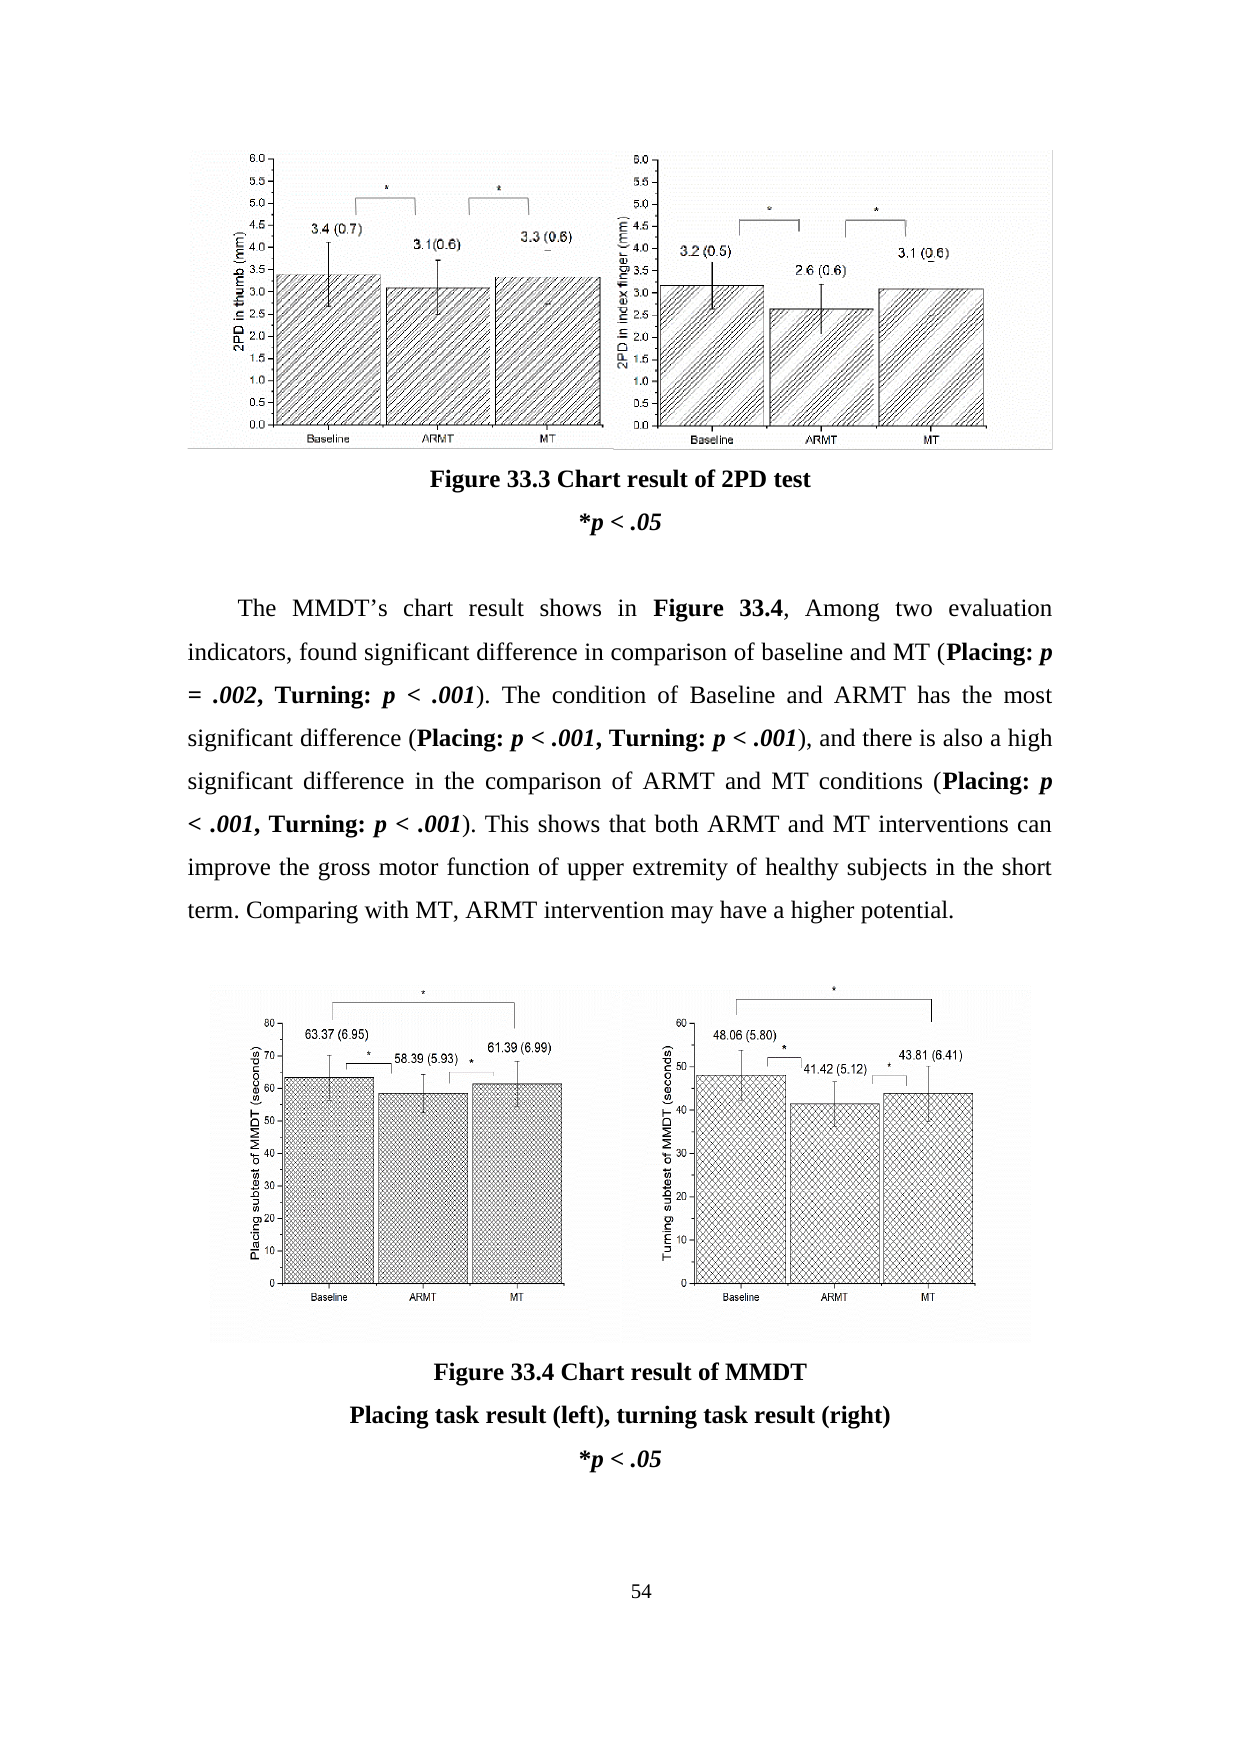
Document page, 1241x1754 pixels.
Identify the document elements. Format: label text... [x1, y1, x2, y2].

picture [208, 981, 1032, 1343]
text *p < .05 [187, 1444, 1053, 1472]
text Figure 33.3 Chart result of 2PD test [187, 464, 1053, 493]
text Figure 33.4 Chart result of MMDT [187, 1357, 1053, 1386]
text Placing task result (left), turning task result (right) [187, 1401, 1053, 1429]
text The MMDT’s chart result shows in Figure 33.4, Among two evaluation indicators, found significant difference in comparison of baseline and MT (Placing: p = .002, Turning: p < .001). The condition of Baseline and ARMT has the most significant difference (Placing: p < .001, Turning: p < .001), and there is also a high significant difference in the comparison of ARMT and MT conditions (Placing: p < .001, Turning: p < .001). This shows that both ARMT and MT interventions can improve the gross motor function of upper extremity of healthy subjects in the short term. Comparing with MT, ARMT intervention may have a higher potential. [187, 593, 1053, 924]
picture [187, 150, 1053, 450]
text *p < .05 [187, 507, 1053, 536]
